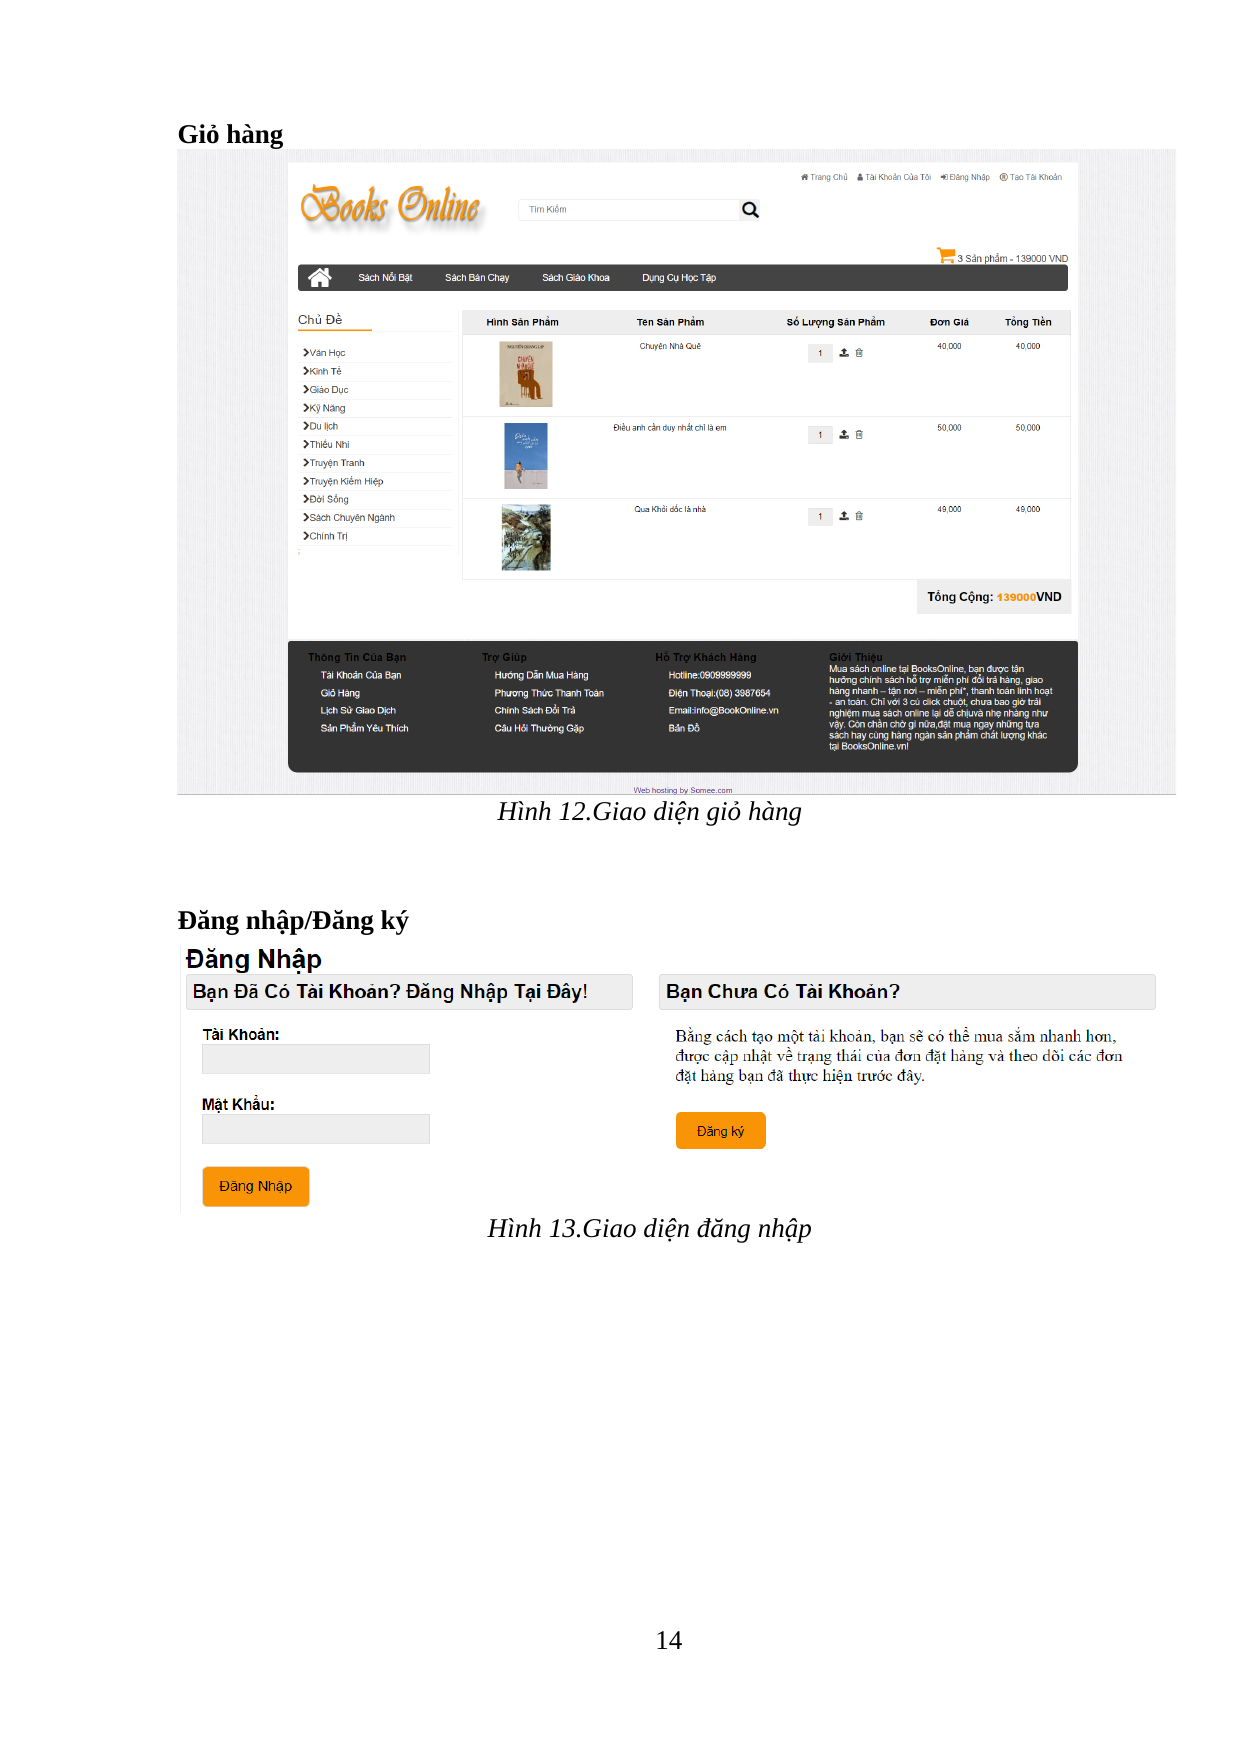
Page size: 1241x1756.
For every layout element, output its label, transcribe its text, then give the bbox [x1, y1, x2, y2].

text Hình 13.Giao diện đăng nhập [177, 1213, 1122, 1243]
text Hình 12.Giao diện giỏ hàng [177, 795, 1122, 826]
picture [177, 149, 1177, 795]
subtitle Giỏ hàng [177, 118, 1122, 149]
subtitle Đăng nhập/Đăng ký [177, 904, 1122, 935]
picture [177, 935, 1177, 1213]
